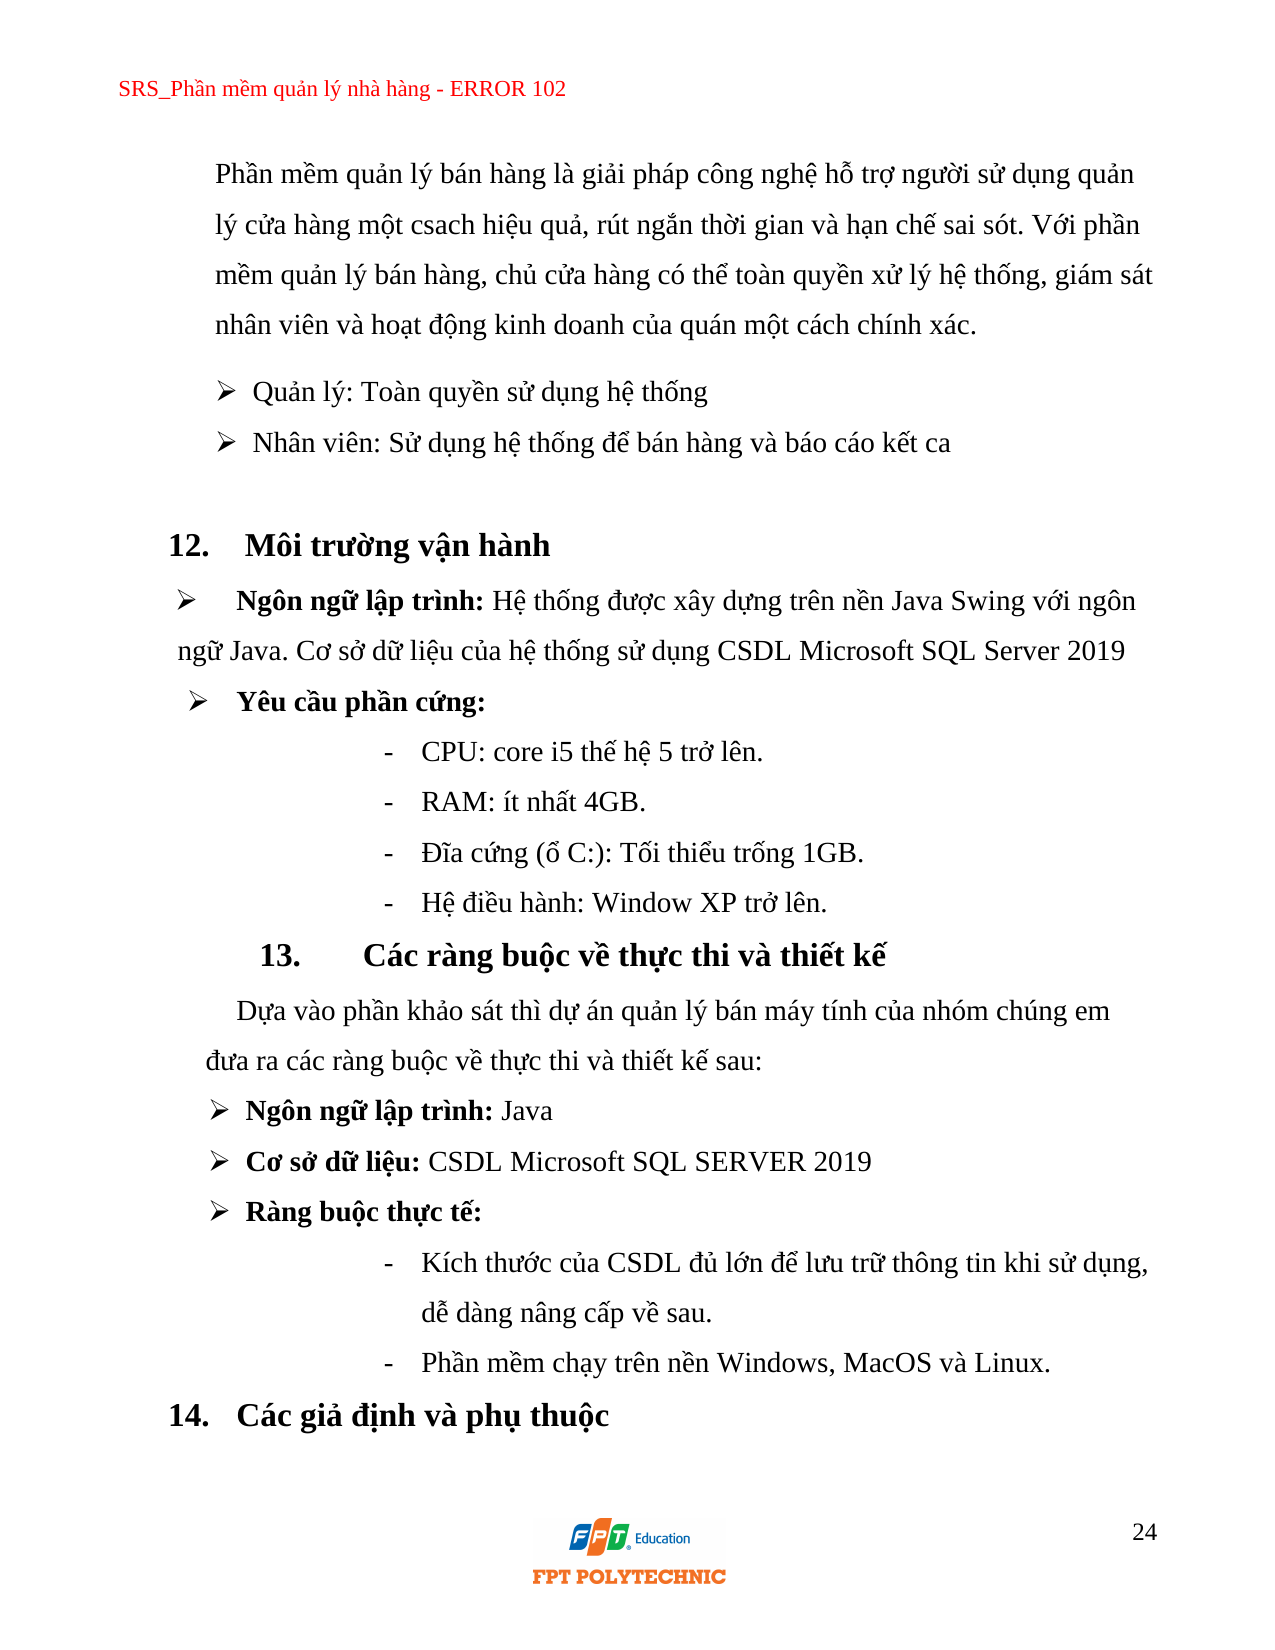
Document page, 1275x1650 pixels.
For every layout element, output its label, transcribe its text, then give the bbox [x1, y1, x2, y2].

list Dựa vào phần khảo sát thì dự án quản lý bán máy tính của nhóm chúng em đưa ra các ràng buộc về thực thi và thiết kế sau: [205, 993, 1157, 1077]
picture [533, 1518, 726, 1584]
list Các giả định và phụ thuộc [168, 1396, 1157, 1434]
list Nhân viên: Sử dụng hệ thống để bán hàng và báo cáo kết ca [215, 425, 1157, 458]
list Môi trường vận hành [168, 526, 1157, 564]
list CPU: core i5 thế hệ 5 trở lên. [383, 734, 1157, 768]
list Các ràng buộc về thực thi và thiết kế [252, 935, 1157, 974]
list Yêu cầu phần cứng: [187, 684, 1157, 717]
list Ngôn ngữ lập trình: Hệ thống được xây dựng trên nền Java Swing với ngôn ngữ Java. Cơ sở dữ liệu của hệ thống sử dụng CSDL Microsoft SQL Server 2019 [175, 583, 1157, 667]
list Cơ sở dữ liệu: CSDL Microsoft SQL SERVER 2019 [208, 1144, 1157, 1178]
list RAM: ít nhất 4GB. [383, 784, 1157, 818]
list Kích thước của CSDL đủ lớn để lưu trữ thông tin khi sử dụng, dễ dàng nâng cấp về sau. [383, 1245, 1157, 1329]
list Ngôn ngữ lập trình: Java [208, 1093, 1157, 1127]
text Phần mềm quản lý bán hàng là giải pháp công nghệ hỗ trợ người sử dụng quản lý cửa hàng một csach hiệu quả, rút ngắn thời gian và hạn chế sai sót. Với phần mềm quản lý bán hàng, chủ cửa hàng có thể toàn quyền xử lý hệ thống, giám sát nhân viên và hoạt động kinh doanh của quán một cách chính xác. [215, 156, 1157, 341]
list Hệ điều hành: Window XP trở lên. [383, 885, 1157, 919]
list Quản lý: Toàn quyền sử dụng hệ thống [215, 374, 1157, 408]
list Phần mềm chạy trên nền Windows, MacOS và Linux. [383, 1345, 1157, 1379]
list Ràng buộc thực tế: [208, 1194, 1157, 1228]
list Đĩa cứng (ổ C:): Tối thiểu trống 1GB. [383, 835, 1157, 868]
